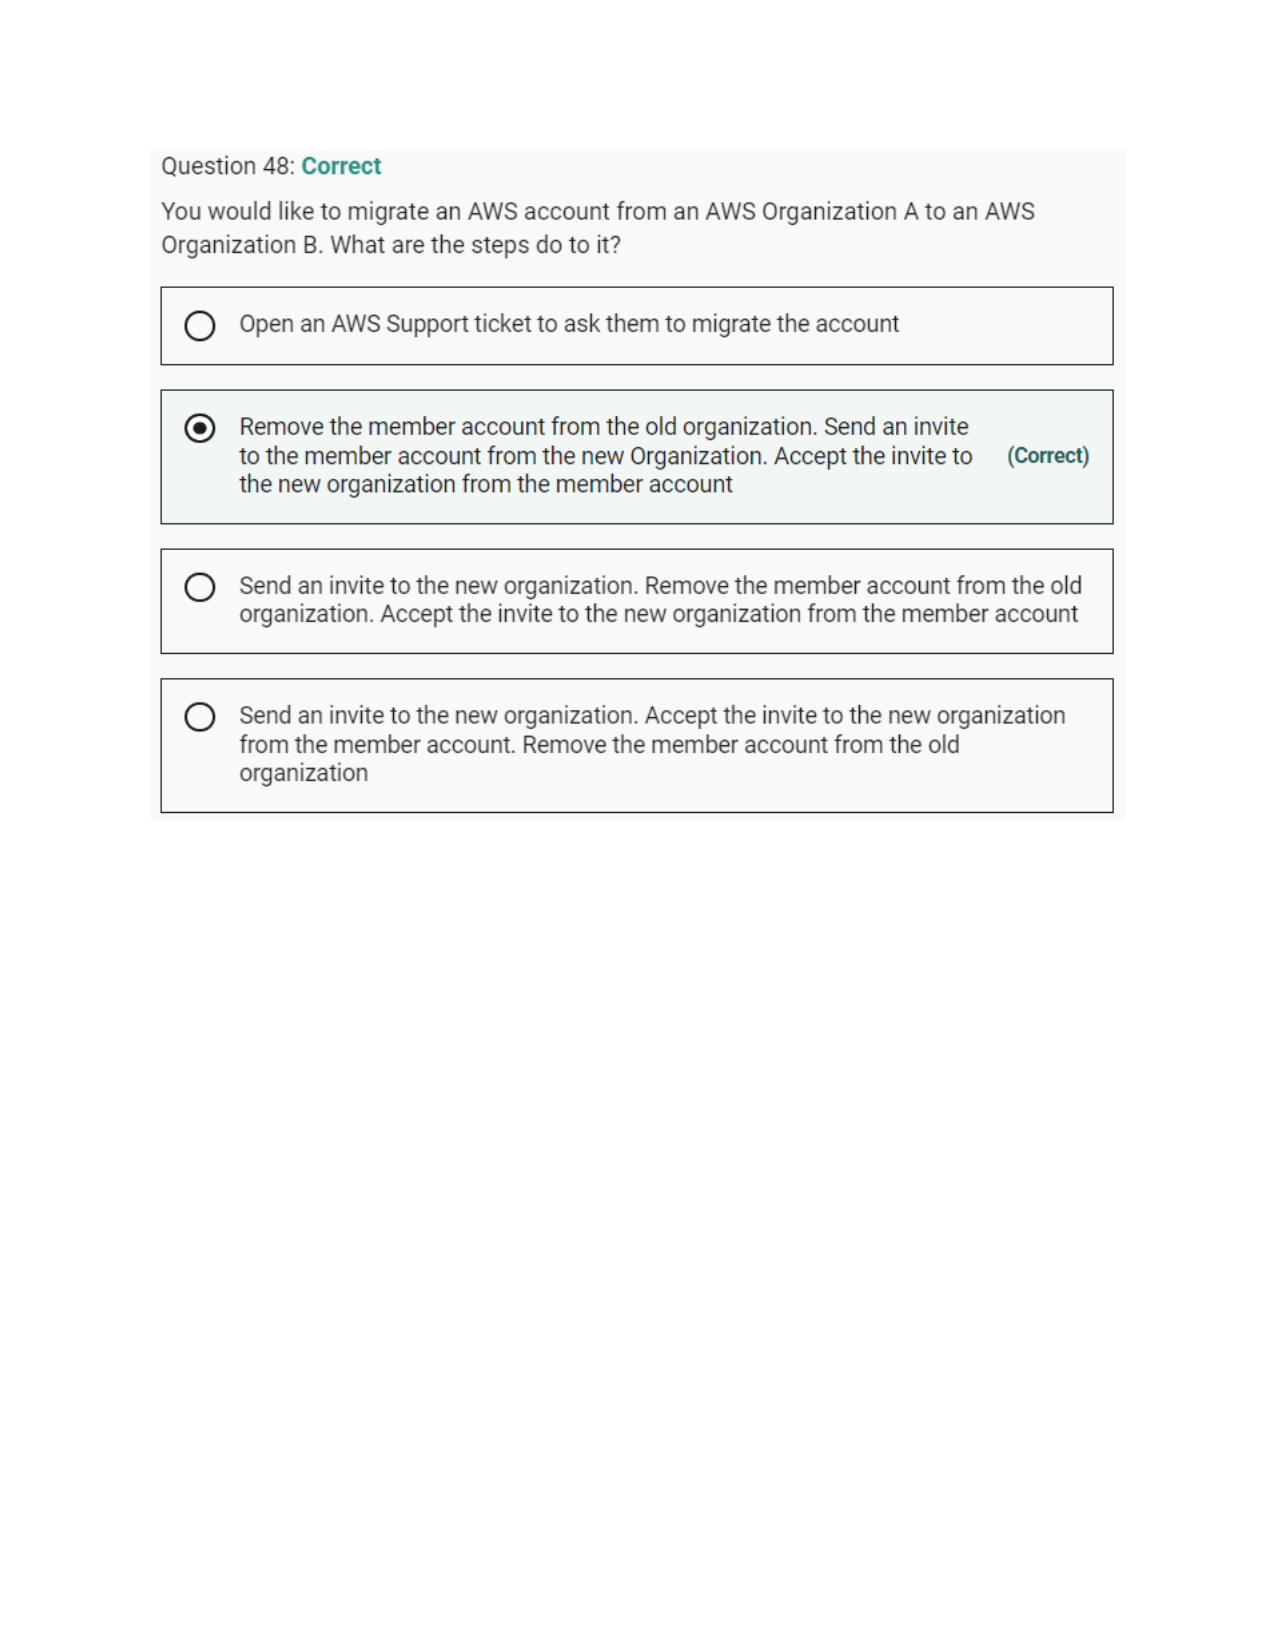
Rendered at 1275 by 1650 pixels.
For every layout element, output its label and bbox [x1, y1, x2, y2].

picture [150, 150, 1125, 820]
